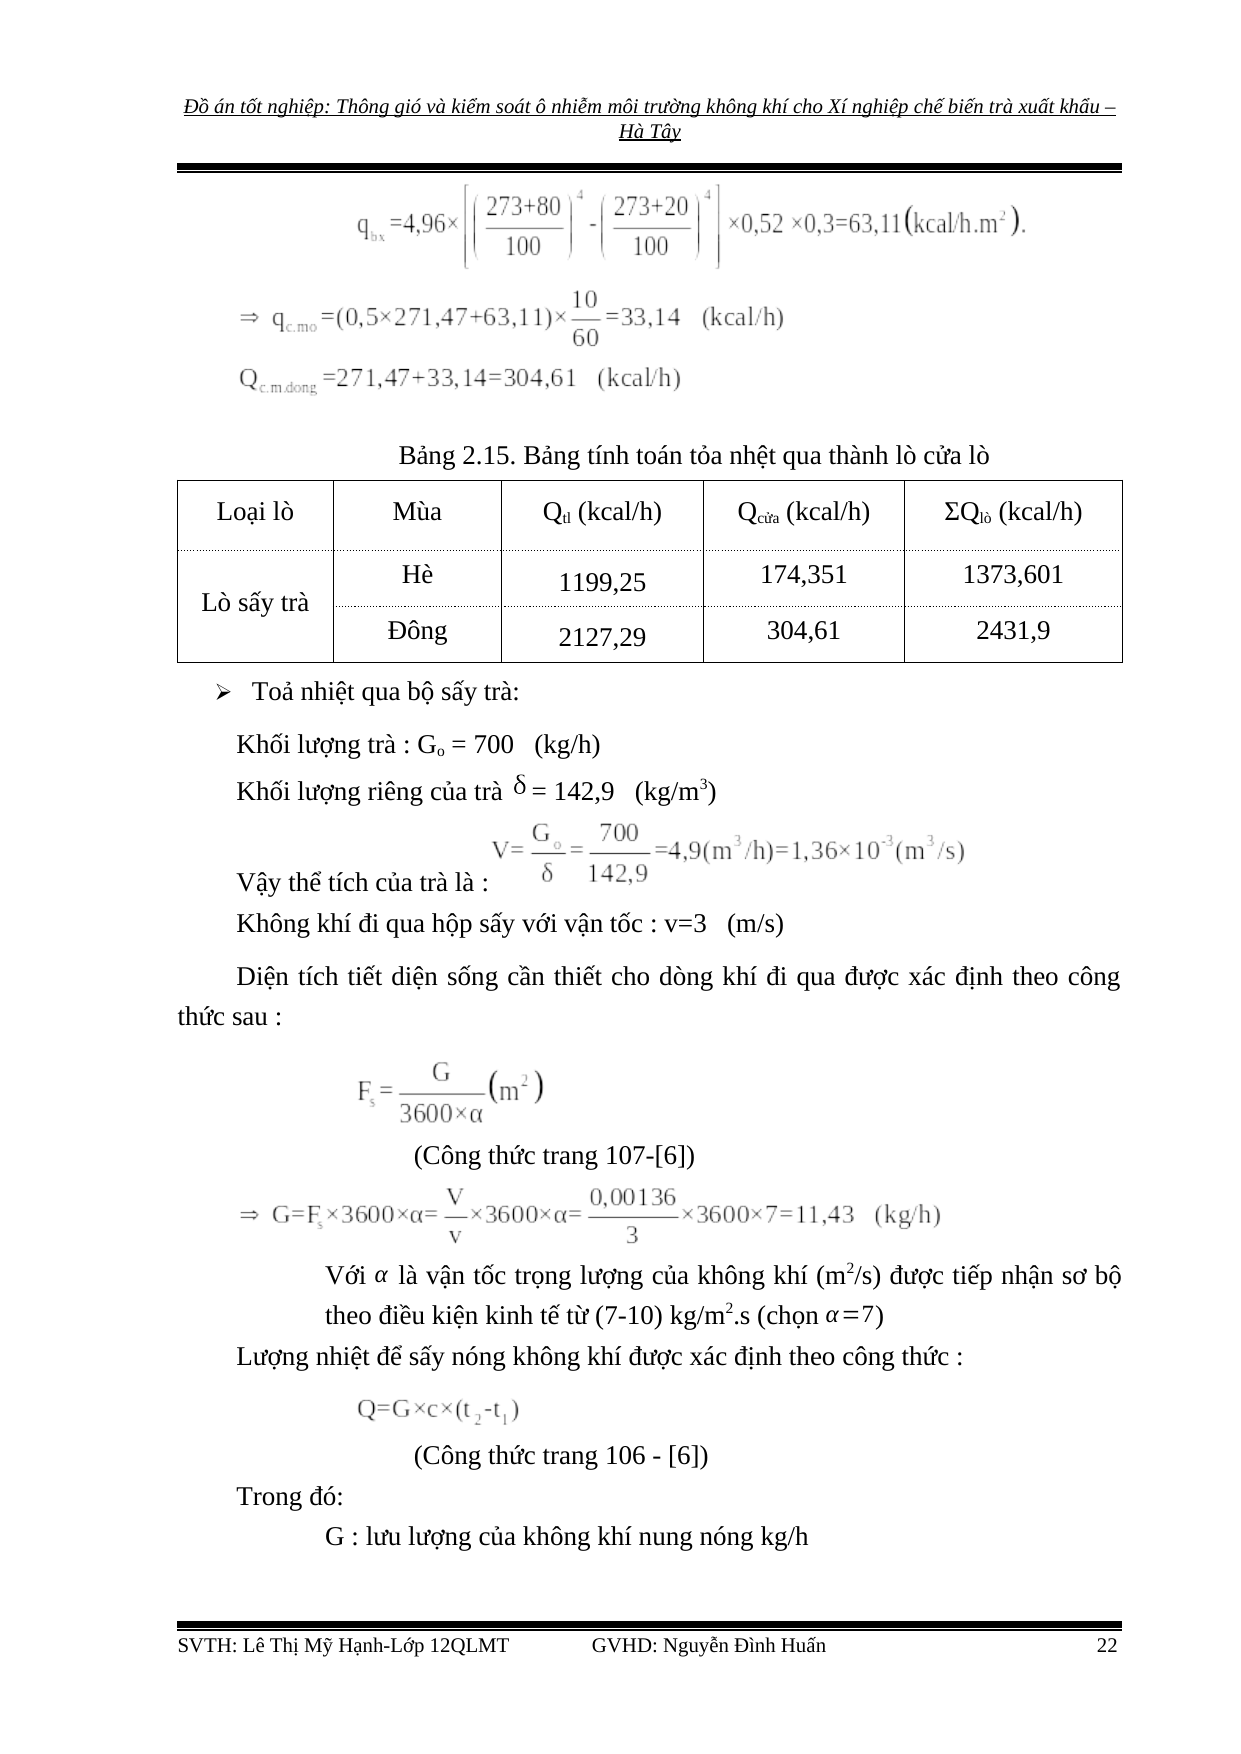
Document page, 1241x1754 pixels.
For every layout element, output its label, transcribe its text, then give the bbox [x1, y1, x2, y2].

text (Công thức trang 107-[6]) [177, 1139, 1122, 1170]
text (Công thức trang 106 - [6]) [177, 1439, 1122, 1470]
table_cell 2127,29 [502, 606, 703, 662]
text Với là vận tốc trọng lượng của không khí (m2/s) được tiếp nhận sơ bộ theo điều kiện kinh tế từ (7-10) kg/m2.s (chọn ) [325, 1259, 1122, 1330]
table_header ΣQlò (kcal/h) [905, 481, 1122, 550]
table_cell 1199,25 [502, 550, 703, 606]
text Khối lượng riêng của trà = 142,9 (kg/m3) [177, 769, 1122, 806]
text G : lưu lượng của không khí nung nóng kg/h [325, 1520, 1122, 1551]
table_cell 304,61 [704, 606, 904, 662]
table_cell Lò sấy trà [178, 550, 333, 662]
table_cell Đông [334, 606, 501, 662]
list Bảng 2.15. Bảng tính toán tỏa nhệt qua thành lò cửa lò [177, 439, 1122, 470]
text Lượng nhiệt để sấy nóng không khí được xác định theo công thức : [177, 1339, 1122, 1371]
text Diện tích tiết diện sống cần thiết cho dòng khí đi qua được xác định theo công thức sau : [177, 959, 1122, 1031]
table_header Loại lò [178, 481, 333, 550]
table_header Mùa [334, 481, 501, 550]
text Không khí đi qua hộp sấy với vận tốc : v=3 (m/s) [177, 907, 1122, 938]
table_cell 1373,601 [905, 550, 1122, 606]
text Trong đó: [177, 1480, 1122, 1511]
text Vậy thể tích của trà là : [177, 815, 1122, 897]
table_header Qcửa (kcal/h) [704, 481, 904, 550]
table_header Qtl (kcal/h) [502, 481, 703, 550]
table_cell 2431,9 [905, 606, 1122, 662]
table_cell 174,351 [704, 550, 904, 606]
table_cell Hè [334, 550, 501, 606]
text Khối lượng trà : Go = 700 (kg/h) [177, 728, 1122, 759]
list Toả nhiệt qua bộ sấy trà: [214, 675, 1122, 706]
